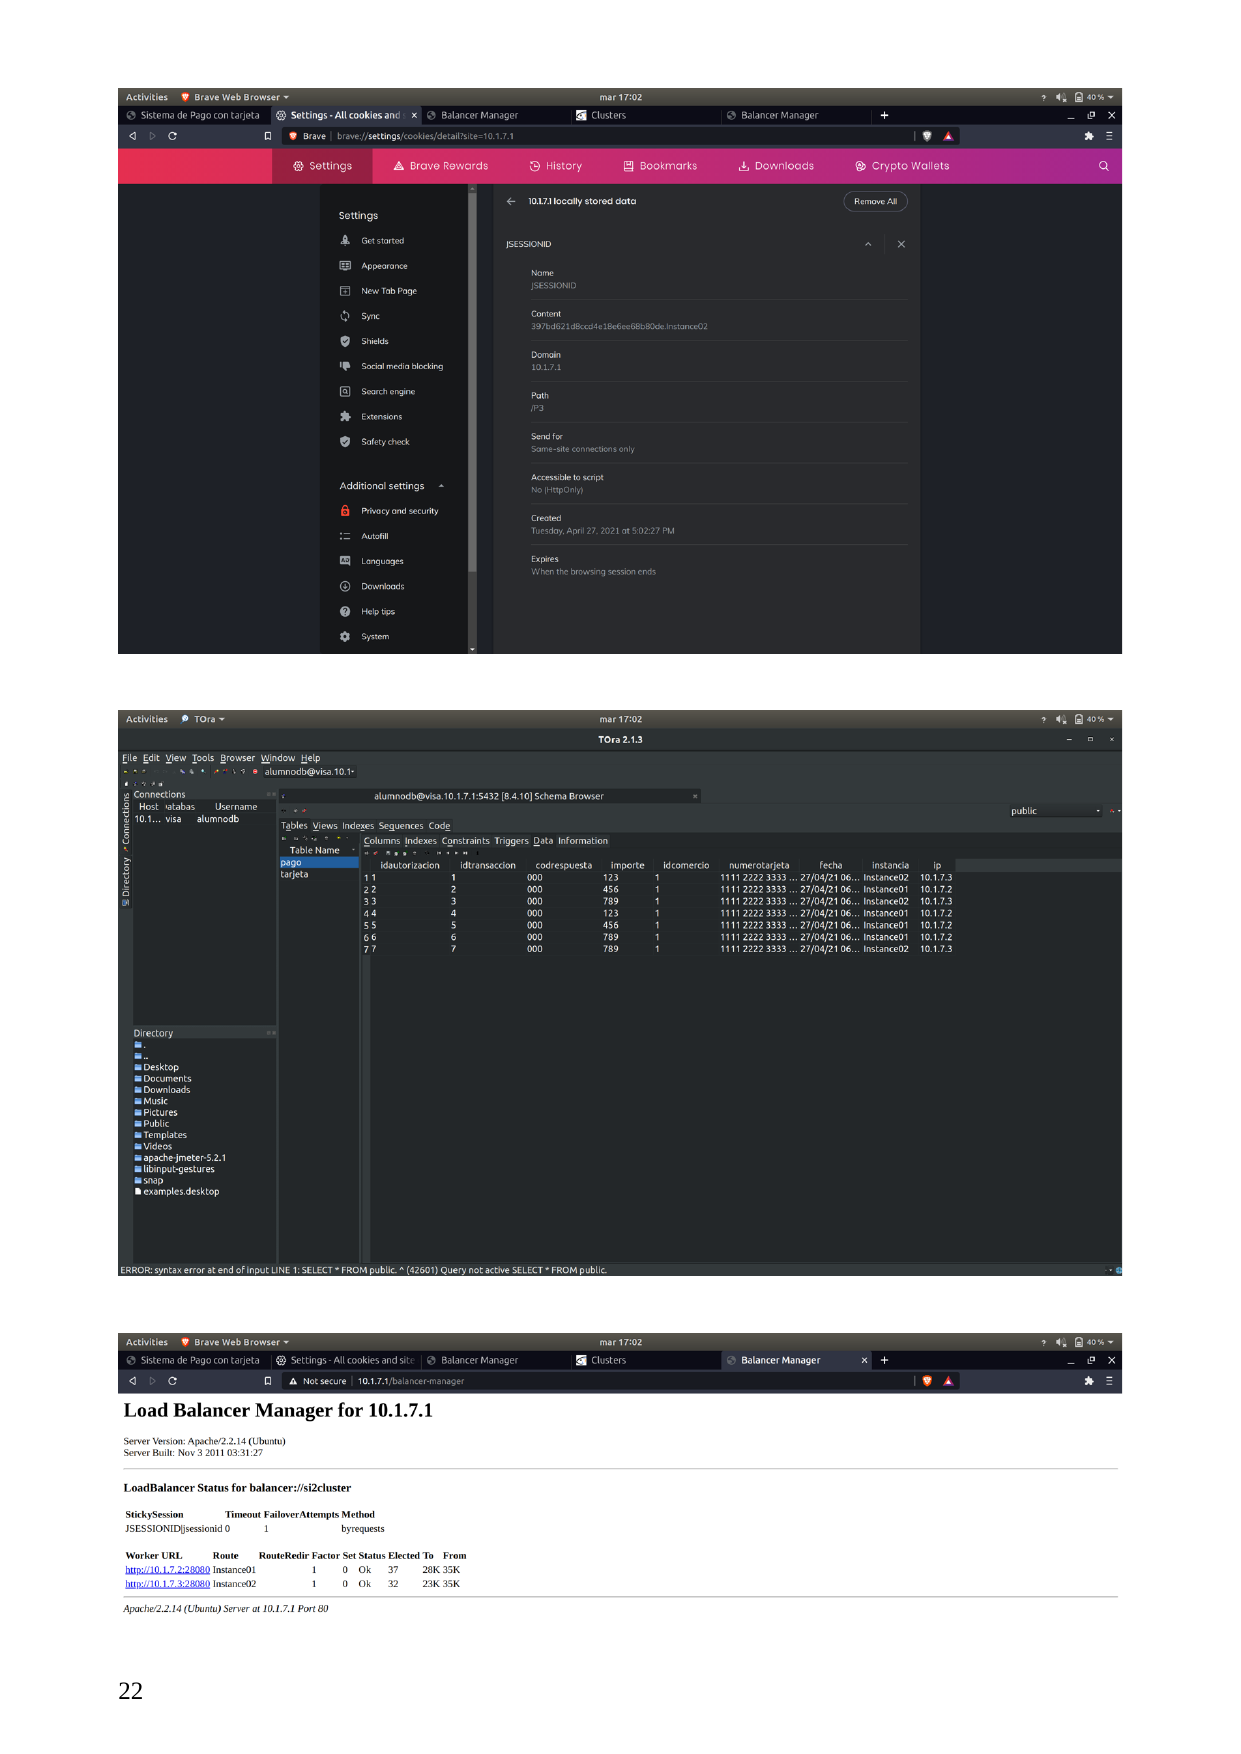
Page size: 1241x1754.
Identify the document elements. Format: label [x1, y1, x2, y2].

picture [118, 710, 1123, 1276]
picture [118, 88, 1123, 654]
picture [118, 1333, 1123, 1634]
